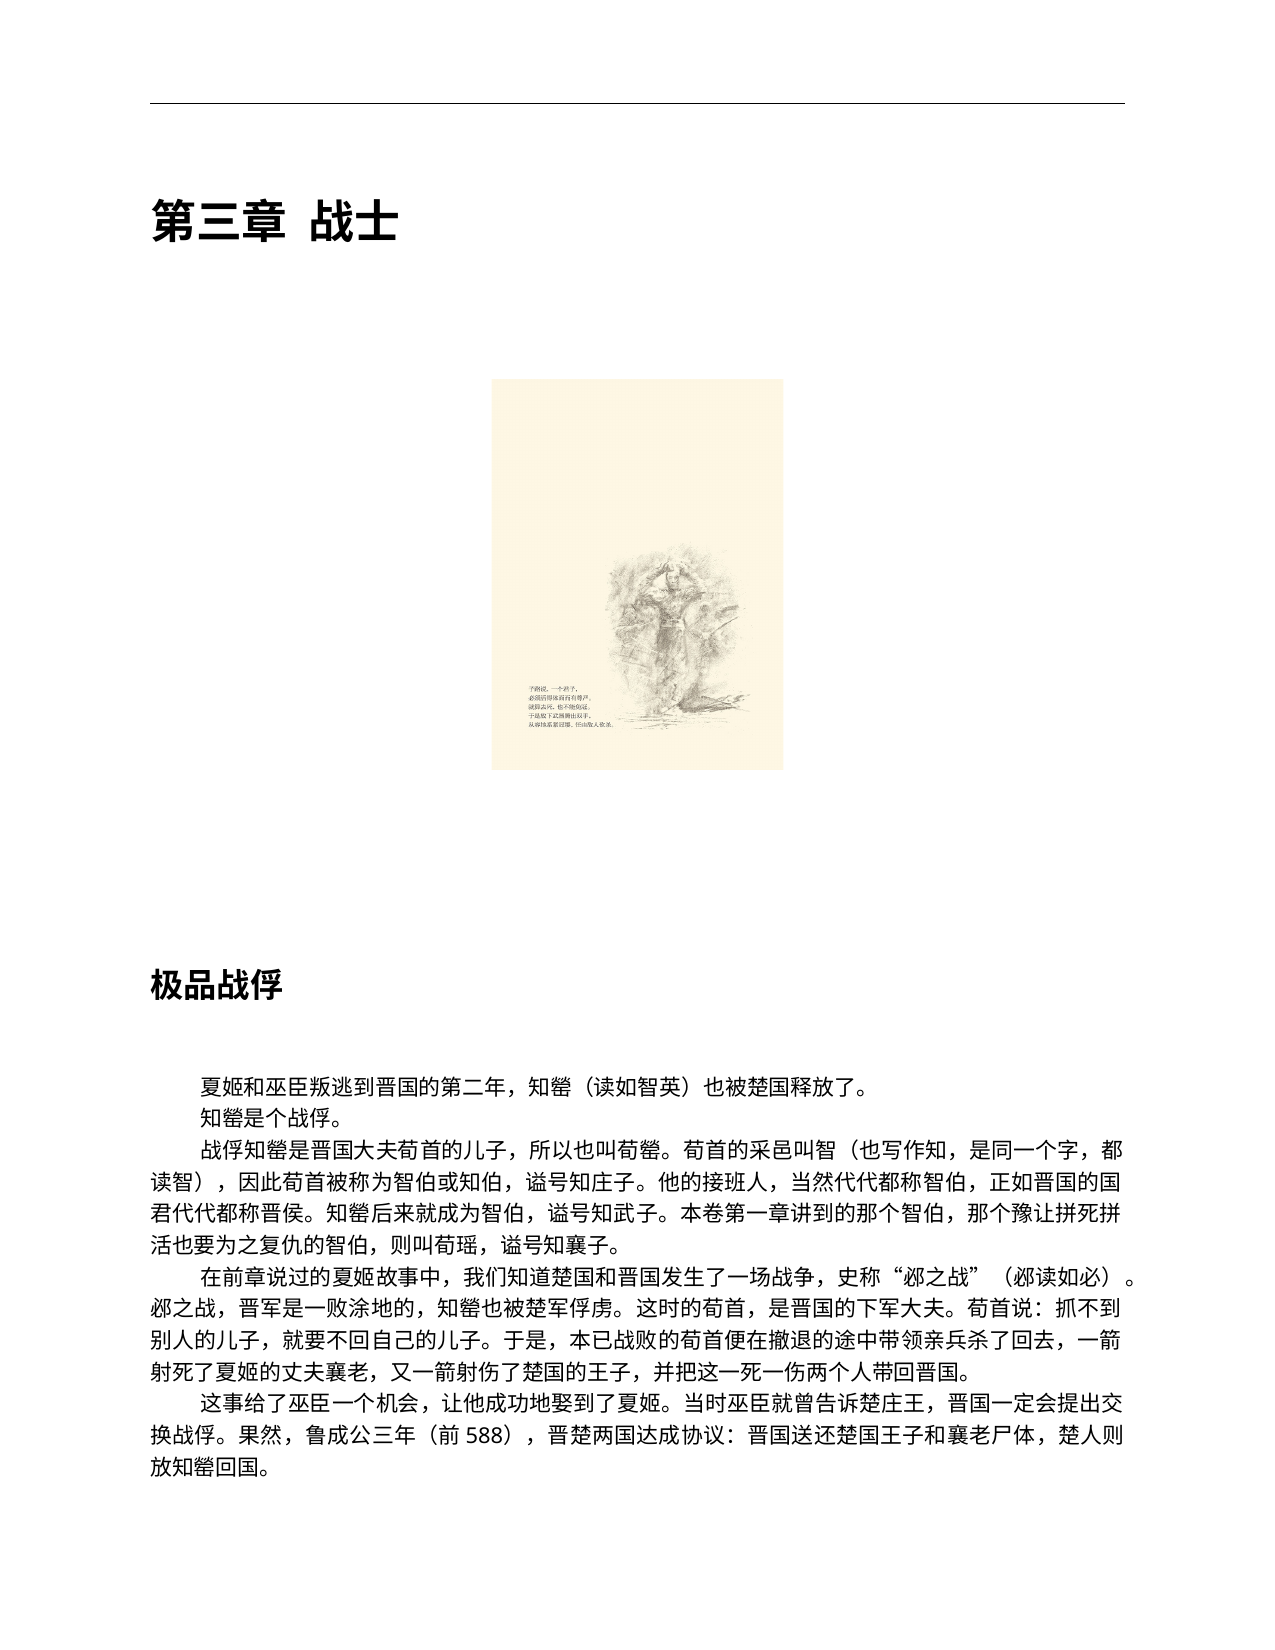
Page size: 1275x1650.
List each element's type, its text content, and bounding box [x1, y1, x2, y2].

picture [491, 379, 784, 770]
text 这事给了巫臣一个机会，让他成功地娶到了夏姬。当时巫臣就曾告诉楚庄王，晋国一定会提出交换战俘。果然，鲁成公三年（前588），晋楚两国达成协议：晋国送还楚国王子和襄老尸体，楚人则放知罃回国。 [150, 1386, 1125, 1481]
subtitle 极品战俘 [150, 959, 1125, 1007]
text 在前章说过的夏姬故事中，我们知道楚国和晋国发生了一场战争，史称“邲之战”（邲读如必）。邲之战，晋军是一败涂地的，知罃也被楚军俘虏。这时的荀首，是晋国的下军大夫。荀首说：抓不到别人的儿子，就要不回自己的儿子。于是，本已战败的荀首便在撤退的途中带领亲兵杀了回去，一箭射死了夏姬的丈夫襄老，又一箭射伤了楚国的王子，并把这一死一伤两个人带回晋国。 [150, 1260, 1125, 1386]
text 知罃是个战俘。 [150, 1101, 1125, 1133]
text 战俘知罃是晋国大夫荀首的儿子，所以也叫荀罃。荀首的采邑叫智（也写作知，是同一个字，都读智），因此荀首被称为智伯或知伯，谥号知庄子。他的接班人，当然代代都称智伯，正如晋国的国君代代都称晋侯。知罃后来就成为智伯，谥号知武子。本卷第一章讲到的那个智伯，那个豫让拼死拼活也要为之复仇的智伯，则叫荀瑶，谥号知襄子。 [150, 1133, 1125, 1260]
subtitle 第三章 战士 [150, 185, 1125, 252]
text 夏姬和巫臣叛逃到晋国的第二年，知罃（读如智英）也被楚国释放了。 [150, 1070, 1125, 1101]
